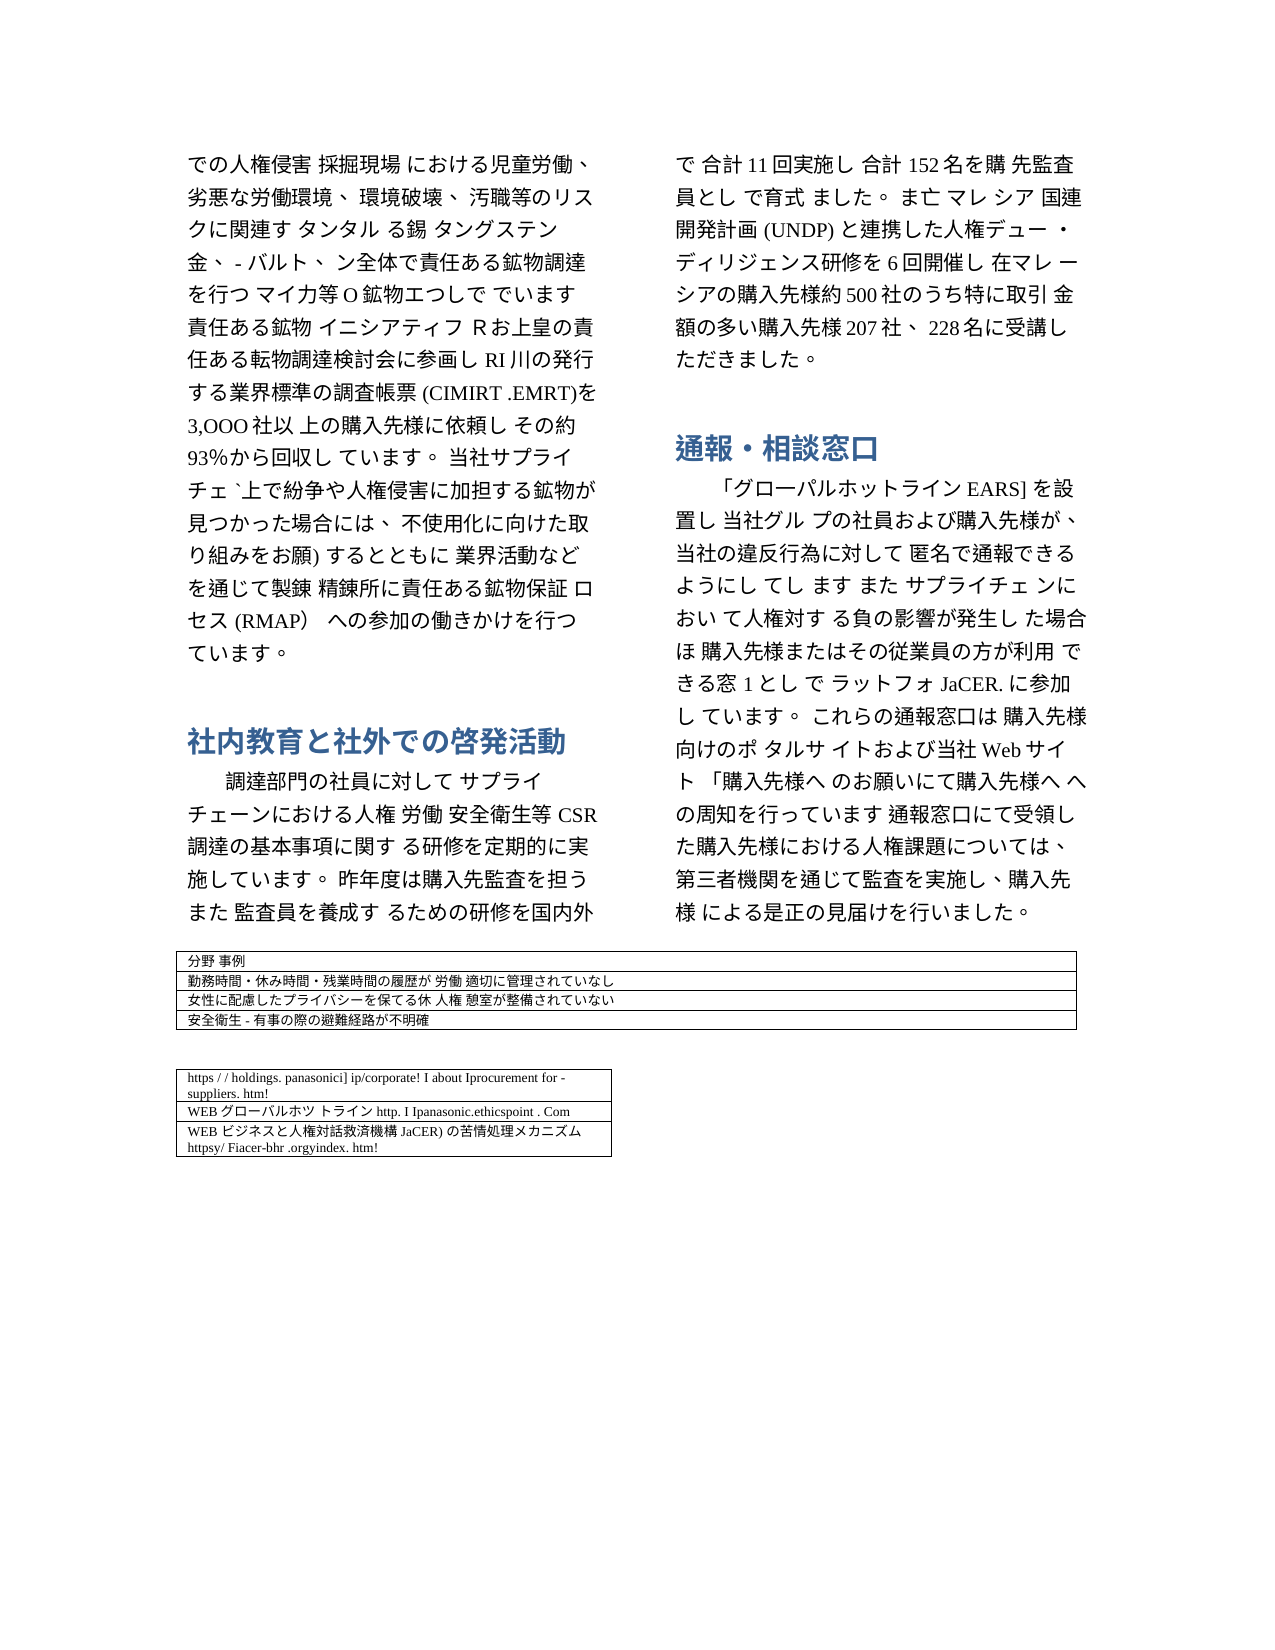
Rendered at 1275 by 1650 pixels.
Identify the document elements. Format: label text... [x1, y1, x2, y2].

table_cell 女性に配慮したプライバシーを保てる休 人権 憩室が整備されていない [177, 991, 1076, 1009]
text 調達部門の社員に対して サプライチェーンにおける人権 労働 安全衛生等 CSR調達の基本事項に関す る研修を定期的に実施しています。 昨年度は購入先監査を担う また 監査員を養成す るための研修を国内外で 合計11回実施し 合計 152名を購 先監査員とし で育式 ました。 ま亡 マレ シア 国連開発計画 (UNDP) と連携した人権デュー ・ディリジェンス研修を6回開催し 在マレ ーシアの購入先様約500社のうち特に取引 金額の多い購入先様207社、 228名に受講し ただきました。 [675, 150, 1087, 374]
text 調達部門の社員に対して サプライチェーンにおける人権 労働 安全衛生等 CSR調達の基本事項に関す る研修を定期的に実施しています。 昨年度は購入先監査を担う また 監査員を養成す るための研修を国内外で 合計11回実施し 合計 152名を購 先監査員とし で育式 ました。 ま亡 マレ シア 国連開発計画 (UNDP) と連携した人権デュー ・ディリジェンス研修を6回開催し 在マレ ーシアの購入先様約500社のうち特に取引 金額の多い購入先様207社、 228名に受講し ただきました。 [187, 767, 600, 926]
table_cell 安全衛生 - 有事の際の避難経路が不明確 [177, 1011, 1076, 1029]
table_header https / / holdings. panasonici] ip/corporate! I about Iprocurement for - suppliers. htm! [177, 1070, 611, 1101]
table_cell WEB ビジネスと人権対話救済機構 JaCER) の苦情処理メカニズム httpsy/ Fiacer-bhr .orgyindex. htm! [177, 1122, 611, 1156]
subtitle 社内教育と社外での啓発活動 [187, 722, 600, 761]
table_header 分野 事例 [177, 952, 1076, 971]
text 「グロ一パルホットラインEARS] を設置し 当社グル プの社員および購入先様が、 当社の違反行為に対して 匿名で通報できるようにし てし ます また サプライチェ ンにおい て人権対す る負の影響が発生し た場合 ほ 購入先様またはその従業員の方が利用 できる窓 1とし で ラットフォ JaCER. に参加し ています。 これらの通報窓口は 購入先様向けのポ タルサ イトおよび当社Webサイト 「購入先様へ のお願いにて購入先様へ への周知を行っています 通報窓口にて受領した購入先様における人権課題については、 第三者機関を通じて監査を実施し、購入先様 による是正の見届けを行いました。 [675, 474, 1087, 926]
subtitle 通報・相談窓口 [675, 428, 1087, 468]
table_cell WEBグローバルホツ トライン http. I Ipanasonic.ethicspoint . Com [177, 1102, 611, 1121]
table_cell 勤務時間・休み時間・残業時間の履歴が 労働 適切に管理されていなし [177, 972, 1076, 990]
